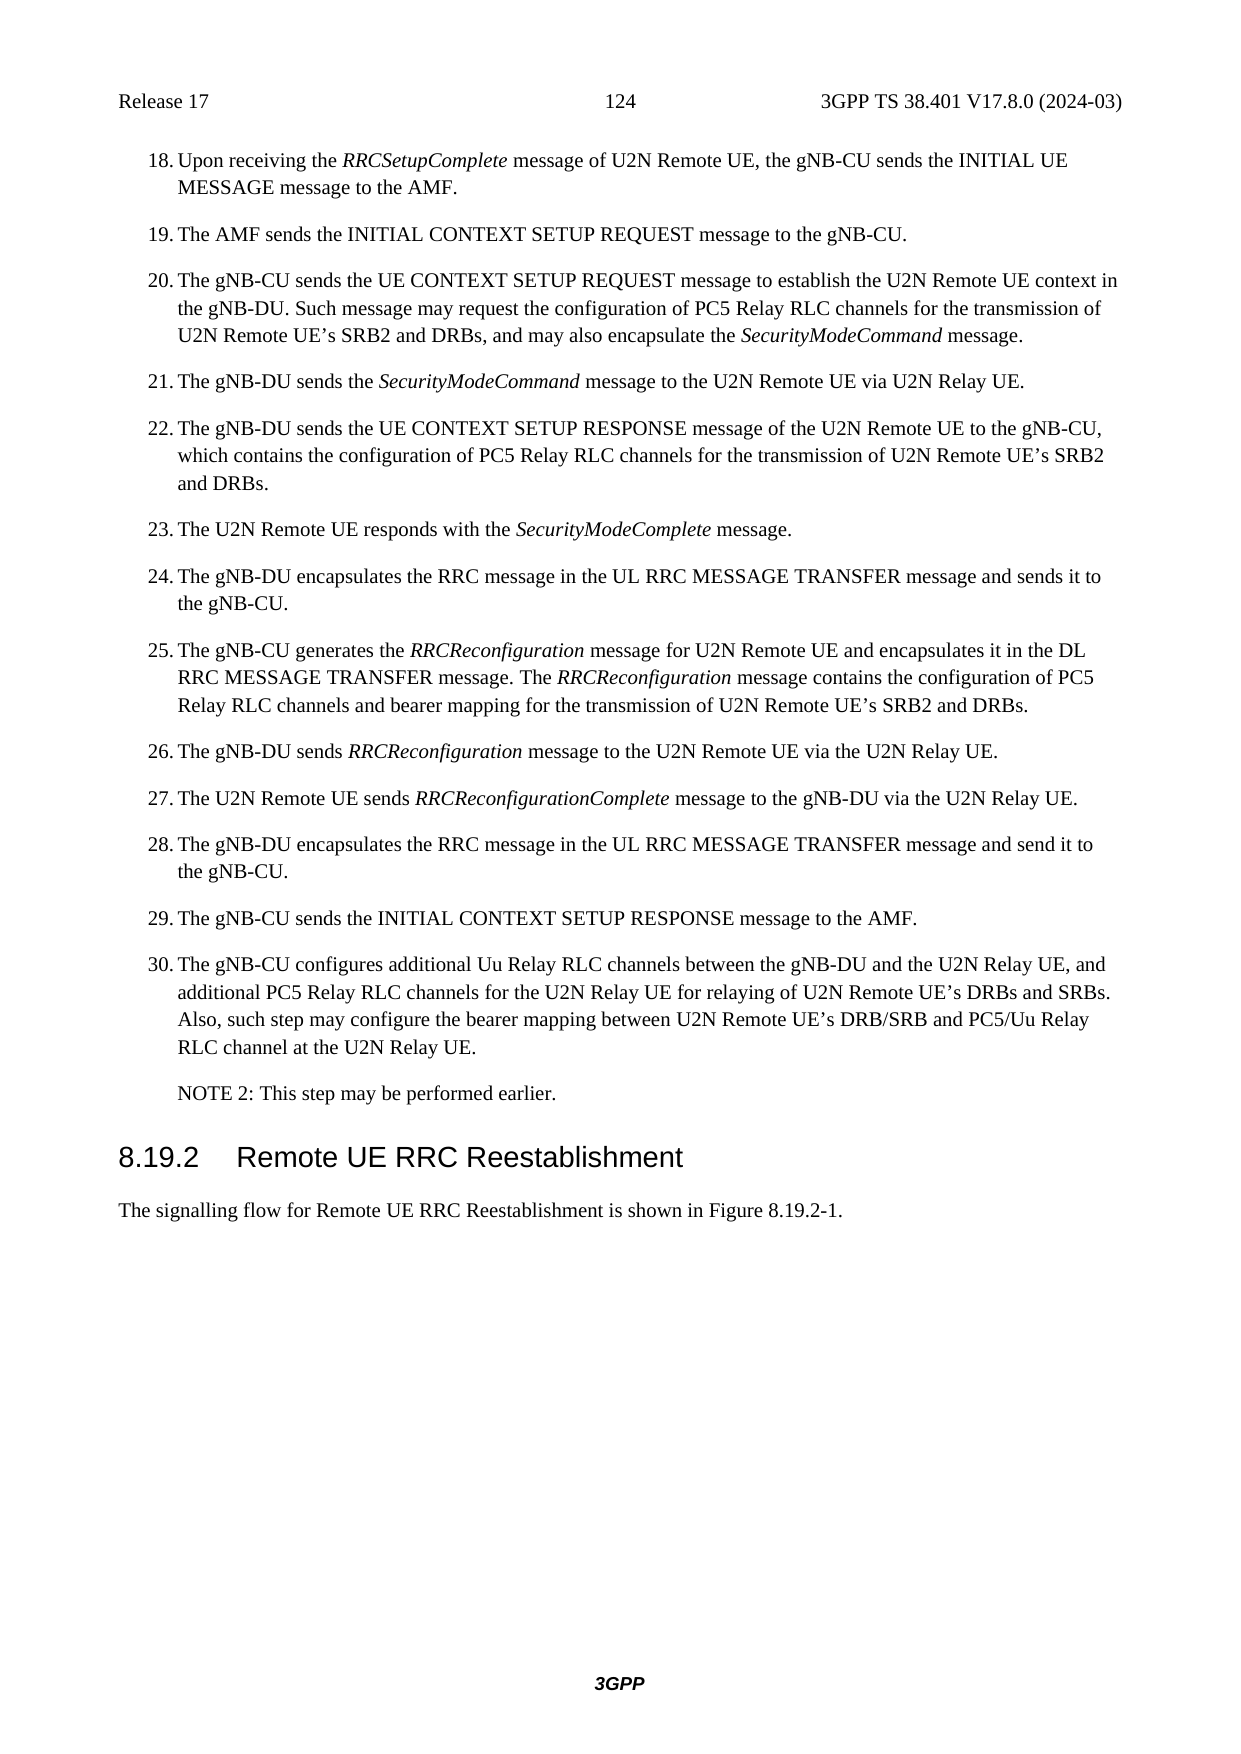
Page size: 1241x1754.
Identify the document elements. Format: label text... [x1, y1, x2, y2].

text 22. The gNB-DU sends the UE CONTEXT SETUP RESPONSE message of the U2N Remote UE to the gNB-CU, which contains the configuration of PC5 Relay RLC channels for the transmission of U2N Remote UE’s SRB2 and DRBs. [148, 416, 1122, 495]
text 25. The gNB-CU generates the RRCReconfiguration message for U2N Remote UE and encapsulates it in the DL RRC MESSAGE TRANSFER message. The RRCReconfiguration message contains the configuration of PC5 Relay RLC channels and bearer mapping for the transmission of U2N Remote UE’s SRB2 and DRBs. [148, 638, 1122, 717]
text 28. The gNB-DU encapsulates the RRC message in the UL RRC MESSAGE TRANSFER message and send it to the gNB-CU. [148, 832, 1122, 883]
text 24. The gNB-DU encapsulates the RRC message in the UL RRC MESSAGE TRANSFER message and sends it to the gNB-CU. [148, 564, 1122, 615]
text 26. The gNB-DU sends RRCReconfiguration message to the U2N Remote UE via the U2N Relay UE. [148, 739, 1122, 763]
text 27. The U2N Remote UE sends RRCReconfigurationComplete message to the gNB-DU via the U2N Relay UE. [148, 786, 1122, 809]
subtitle 8.19.2 Remote UE RRC Reestablishment [118, 1140, 1122, 1174]
text The signalling flow for Remote UE RRC Reestablishment is shown in Figure 8.19.2-1. [118, 1197, 1122, 1222]
text 21. The gNB-DU sends the SecurityModeCommand message to the U2N Remote UE via U2N Relay UE. [148, 369, 1122, 393]
text 20. The gNB-CU sends the UE CONTEXT SETUP REQUEST message to establish the U2N Remote UE context in the gNB-DU. Such message may request the configuration of PC5 Relay RLC channels for the transmission of U2N Remote UE’s SRB2 and DRBs, and may also encapsulate the SecurityModeCommand message. [148, 268, 1122, 347]
text 30. The gNB-CU configures additional Uu Relay RLC channels between the gNB-DU and the U2N Relay UE, and additional PC5 Relay RLC channels for the U2N Relay UE for relaying of U2N Remote UE’s DRBs and SRBs. Also, such step may configure the bearer mapping between U2N Remote UE’s DRB/SRB and PC5/Uu Relay RLC channel at the U2N Relay UE. [148, 952, 1122, 1059]
text 19. The AMF sends the INITIAL CONTEXT SETUP REQUEST message to the gNB-CU. [148, 221, 1122, 246]
text 18. Upon receiving the RRCSetupComplete message of U2N Remote UE, the gNB-CU sends the INITIAL UE MESSAGE message to the AMF. [148, 147, 1122, 199]
text 29. The gNB-CU sends the INITIAL CONTEXT SETUP RESPONSE message to the AMF. [148, 906, 1122, 930]
text 23. The U2N Remote UE responds with the SecurityModeComplete message. [148, 517, 1122, 541]
text NOTE 2: This step may be performed earlier. [177, 1081, 1122, 1105]
